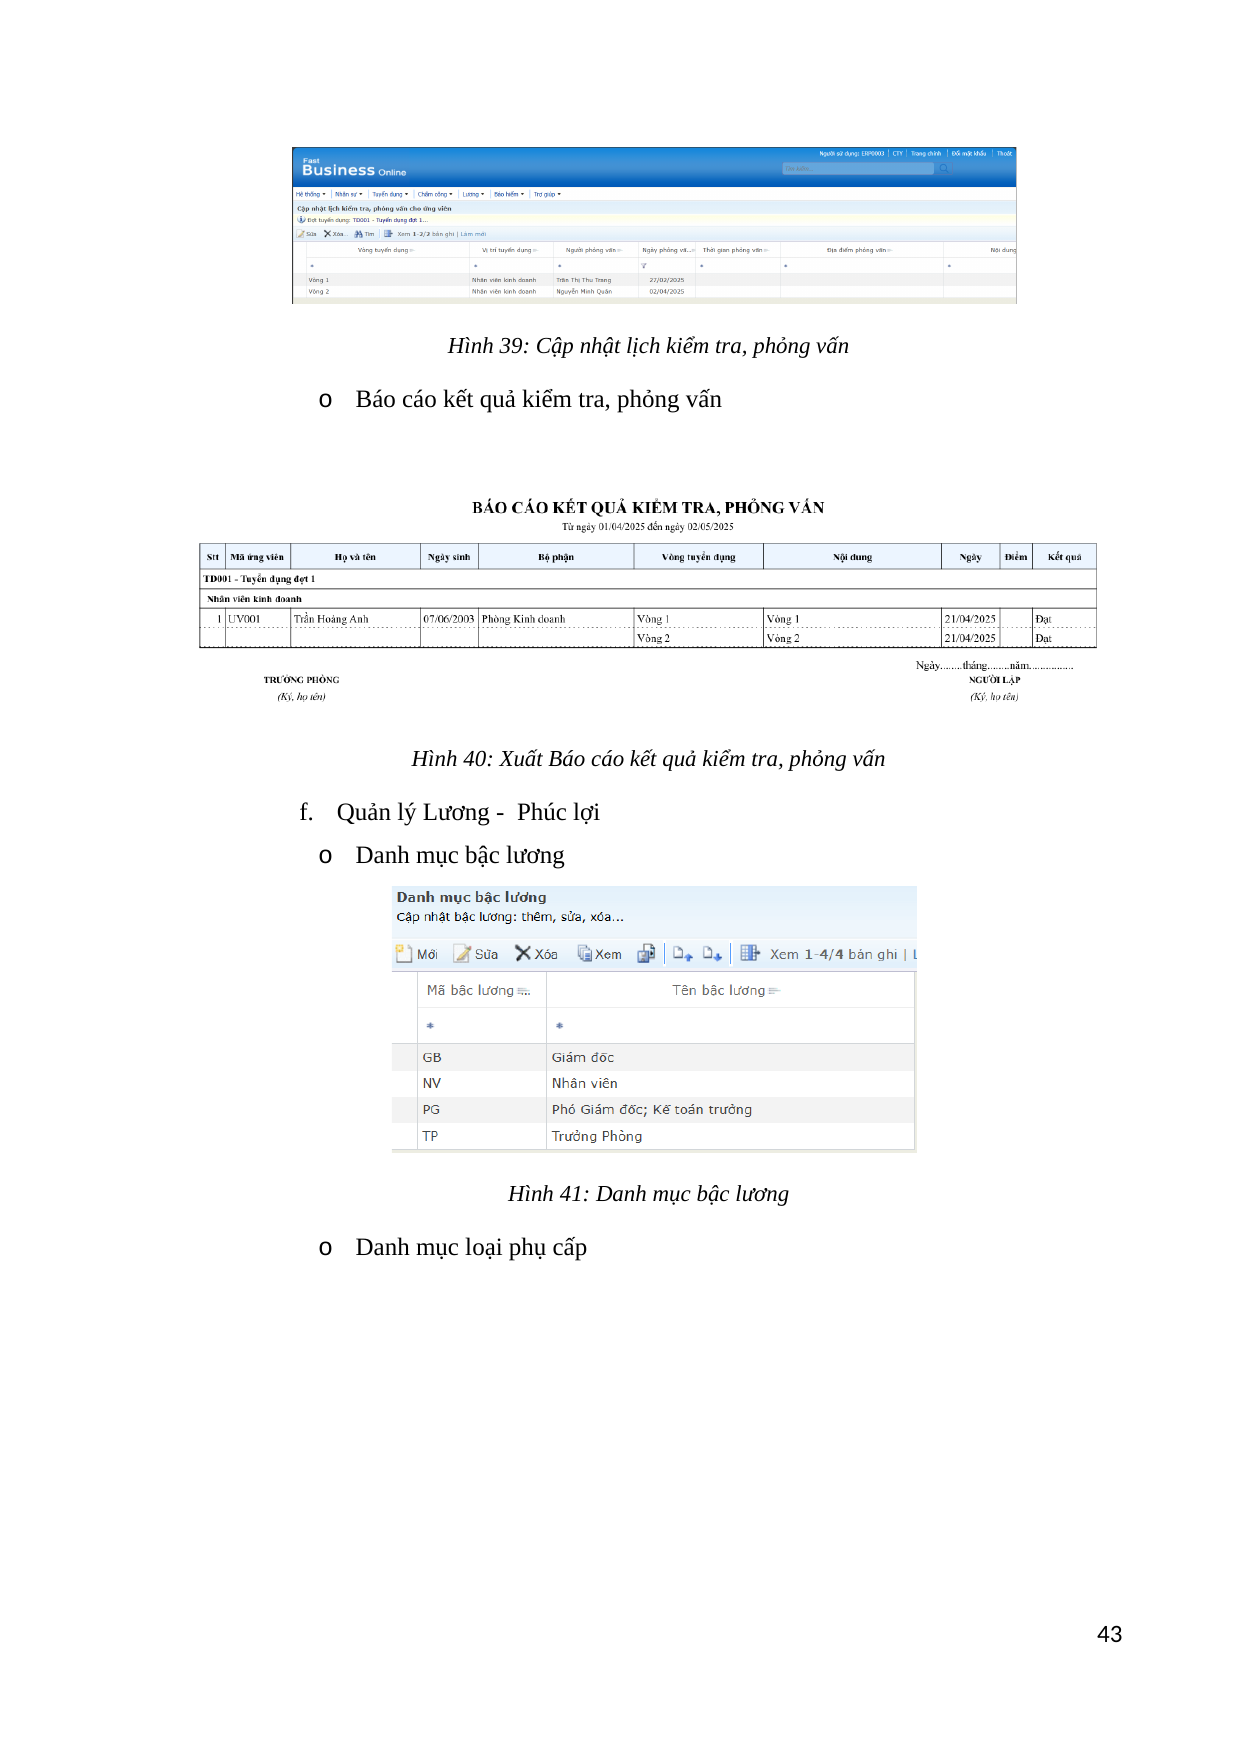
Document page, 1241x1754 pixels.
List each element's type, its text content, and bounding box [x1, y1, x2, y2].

picture [391, 886, 917, 1153]
picture [292, 147, 1017, 304]
picture [182, 486, 1117, 717]
list Báo cáo kết quả kiểm tra, phỏng vấn [318, 384, 1122, 414]
text Hình 39: Cập nhật lịch kiểm tra, phỏng vấn [177, 332, 1122, 358]
list Danh mục bậc lương [318, 840, 1122, 871]
text Hình 40: Xuất Báo cáo kết quả kiểm tra, phỏng vấn [177, 745, 1122, 771]
list Danh mục loại phụ cấp [318, 1232, 1122, 1263]
text Hình 41: Danh mục bậc lương [177, 1181, 1122, 1207]
list Quản lý Lương - Phúc lợi [299, 797, 1122, 825]
